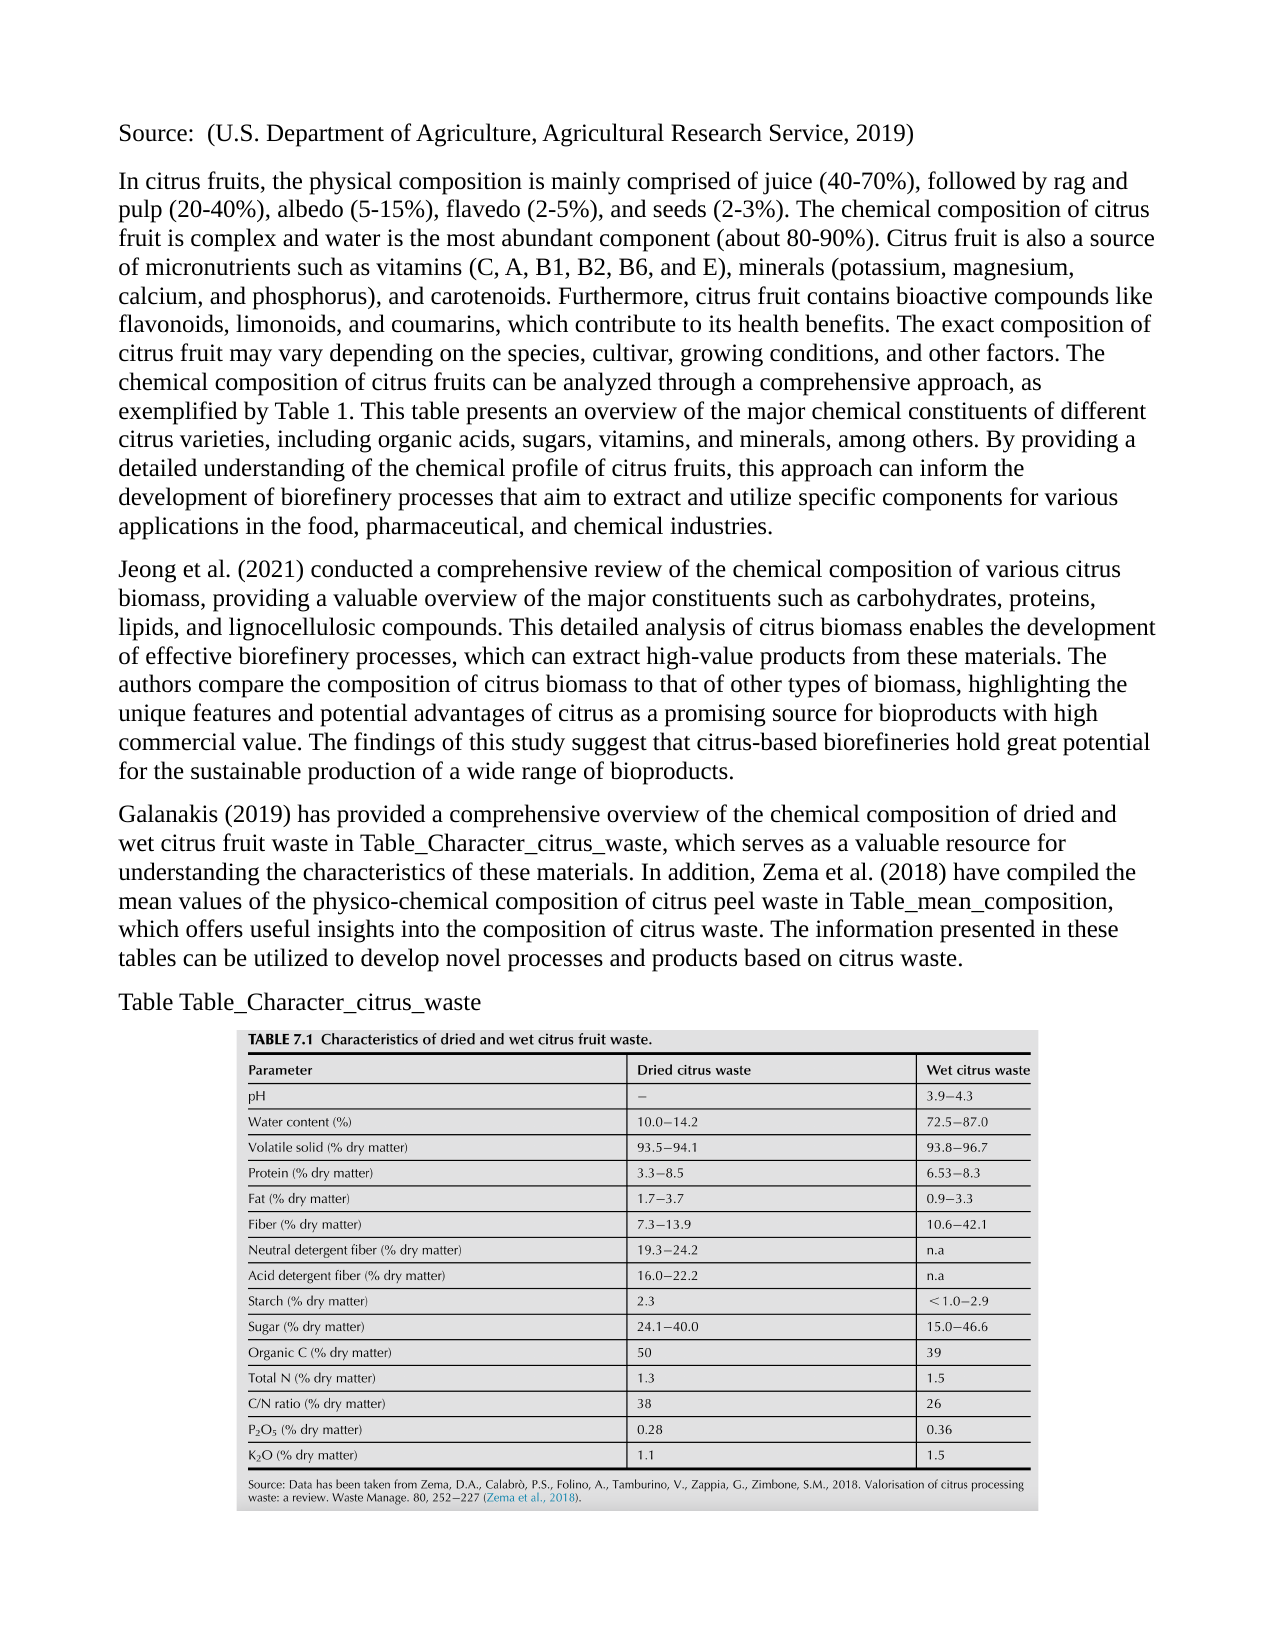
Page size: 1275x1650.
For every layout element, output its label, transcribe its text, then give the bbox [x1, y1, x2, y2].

text In citrus fruits, the physical composition is mainly comprised of juice (40-70%), followed by rag and pulp (20-40%), albedo (5-15%), flavedo (2-5%), and seeds (2-3%). The chemical composition of citrus fruit is complex and water is the most abundant component (about 80-90%). Citrus fruit is also a source of micronutrients such as vitamins (C, A, B1, B2, B6, and E), minerals (potassium, magnesium, calcium, and phosphorus), and carotenoids. Furthermore, citrus fruit contains bioactive compounds like flavonoids, limonoids, and coumarins, which contribute to its health benefits. The exact composition of citrus fruit may vary depending on the species, cultivar, growing conditions, and other factors. The chemical composition of citrus fruits can be analyzed through a comprehensive approach, as exemplified by Table 1. This table presents an overview of the major chemical constituents of different citrus varieties, including organic acids, sugars, vitamins, and minerals, among others. By providing a detailed understanding of the chemical profile of citrus fruits, this approach can inform the development of biorefinery processes that aim to extract and utilize specific components for various applications in the food, pharmaceutical, and chemical industries. [118, 166, 1157, 539]
text Galanakis (2019) has provided a comprehensive overview of the chemical composition of dried and wet citrus fruit waste in Table_Character_citrus_waste, which serves as a valuable resource for understanding the characteristics of these materials. In addition, Zema et al. (2018) have compiled the mean values of the physico-chemical composition of citrus peel waste in Table_mean_composition, which offers useful insights into the composition of citrus waste. The information presented in these tables can be utilized to develop novel processes and products based on citrus waste. [118, 799, 1157, 972]
picture [236, 1030, 1039, 1511]
text Table Table_Character_citrus_waste [118, 987, 1157, 1016]
text Jeong et al. (2021) conducted a comprehensive review of the chemical composition of various citrus biomass, providing a valuable overview of the major constituents such as carbohydrates, proteins, lipids, and lignocellulosic compounds. This detailed analysis of citrus biomass enables the development of effective biorefinery processes, which can extract high-value products from these materials. The authors compare the composition of citrus biomass to that of other types of biomass, highlighting the unique features and potential advantages of citrus as a promising source for bioproducts with high commercial value. The findings of this study suggest that citrus-based biorefineries hold great potential for the sustainable production of a wide range of bioproducts. [118, 554, 1157, 784]
text Source: (U.S. Department of Agriculture, Agricultural Research Service, 2019) [118, 118, 1157, 147]
